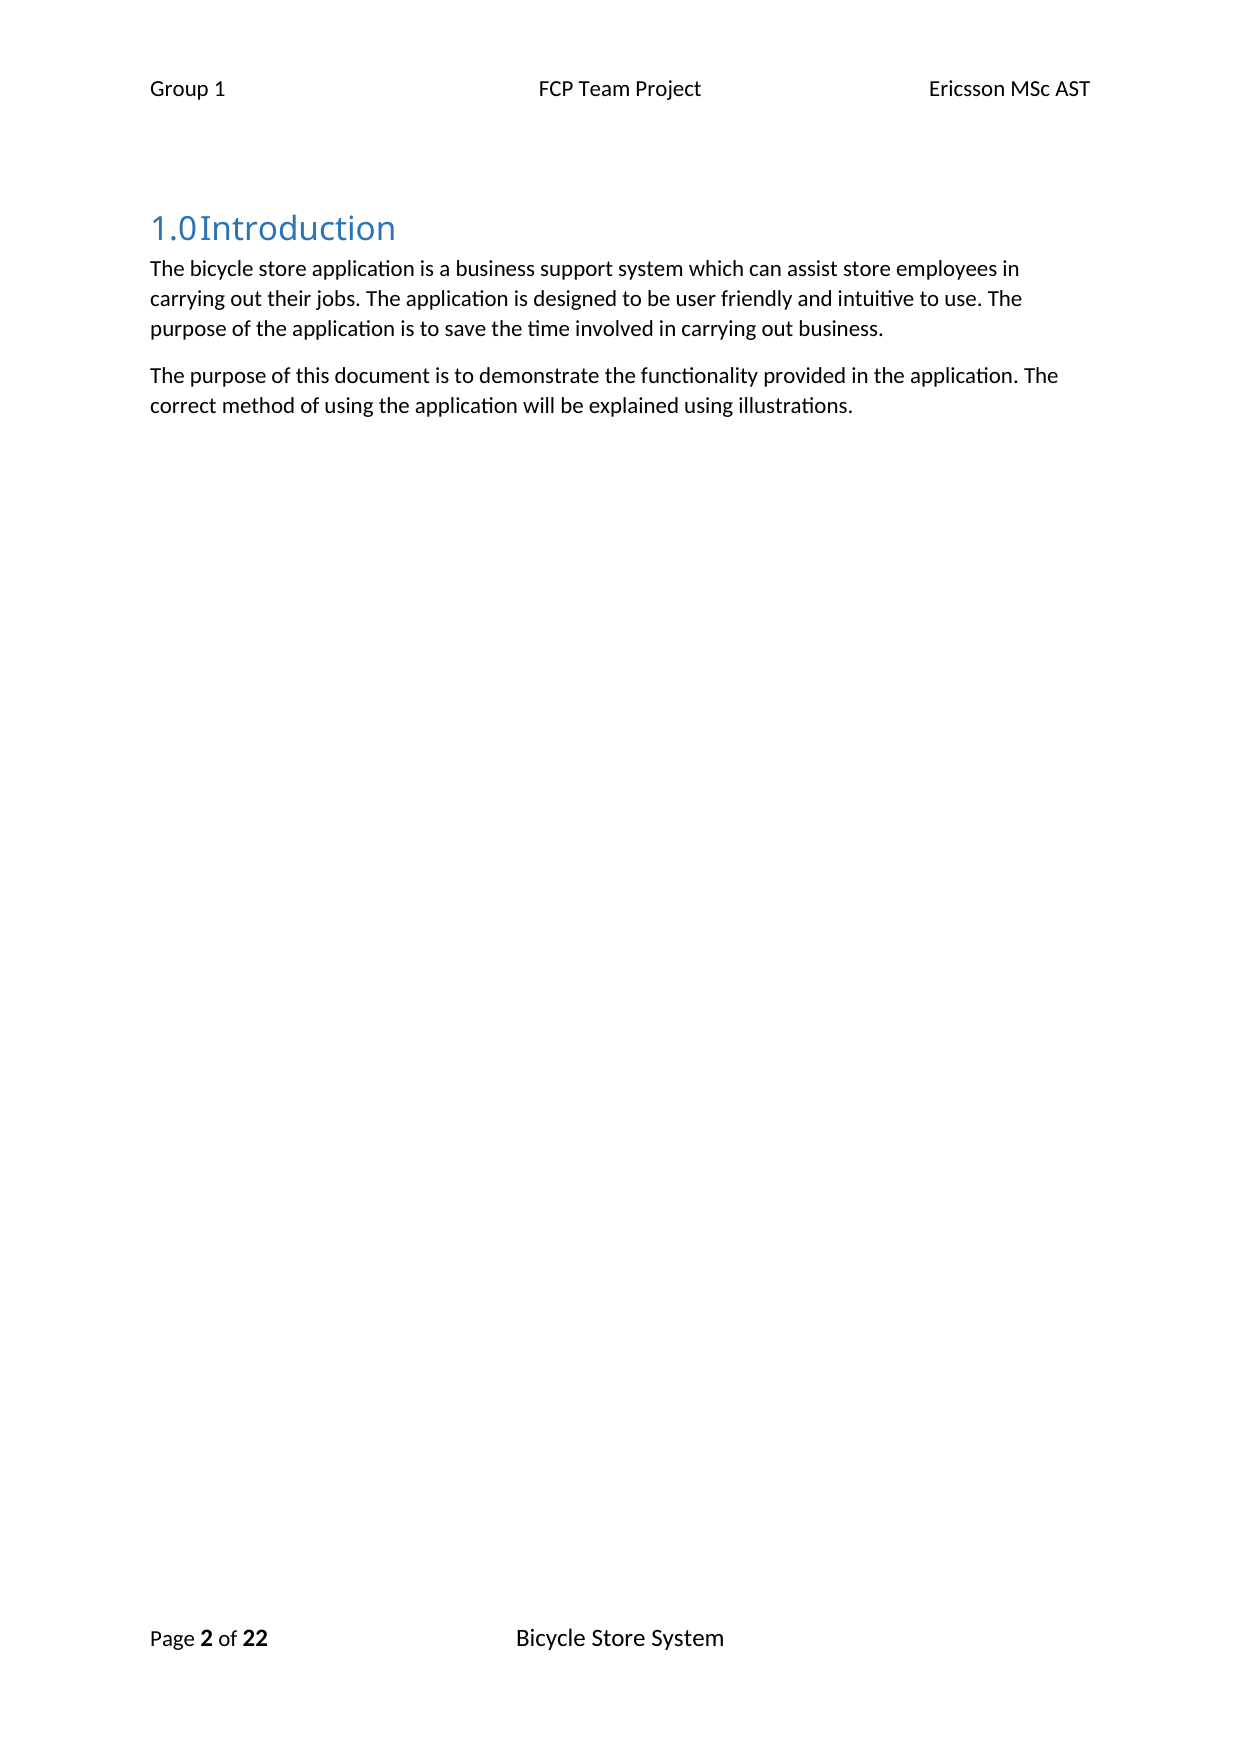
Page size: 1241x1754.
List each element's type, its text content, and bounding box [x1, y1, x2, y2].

text The bicycle store application is a business support system which can assist store employees in carrying out their jobs. The application is designed to be user friendly and intuitive to use. The purpose of the application is to save the time involved in carrying out business. [150, 254, 1090, 343]
subtitle Introduction [150, 205, 1090, 251]
text The purpose of this document is to demonstrate the functionality provided in the application. The correct method of using the application will be explained using illustrations. [150, 361, 1090, 420]
